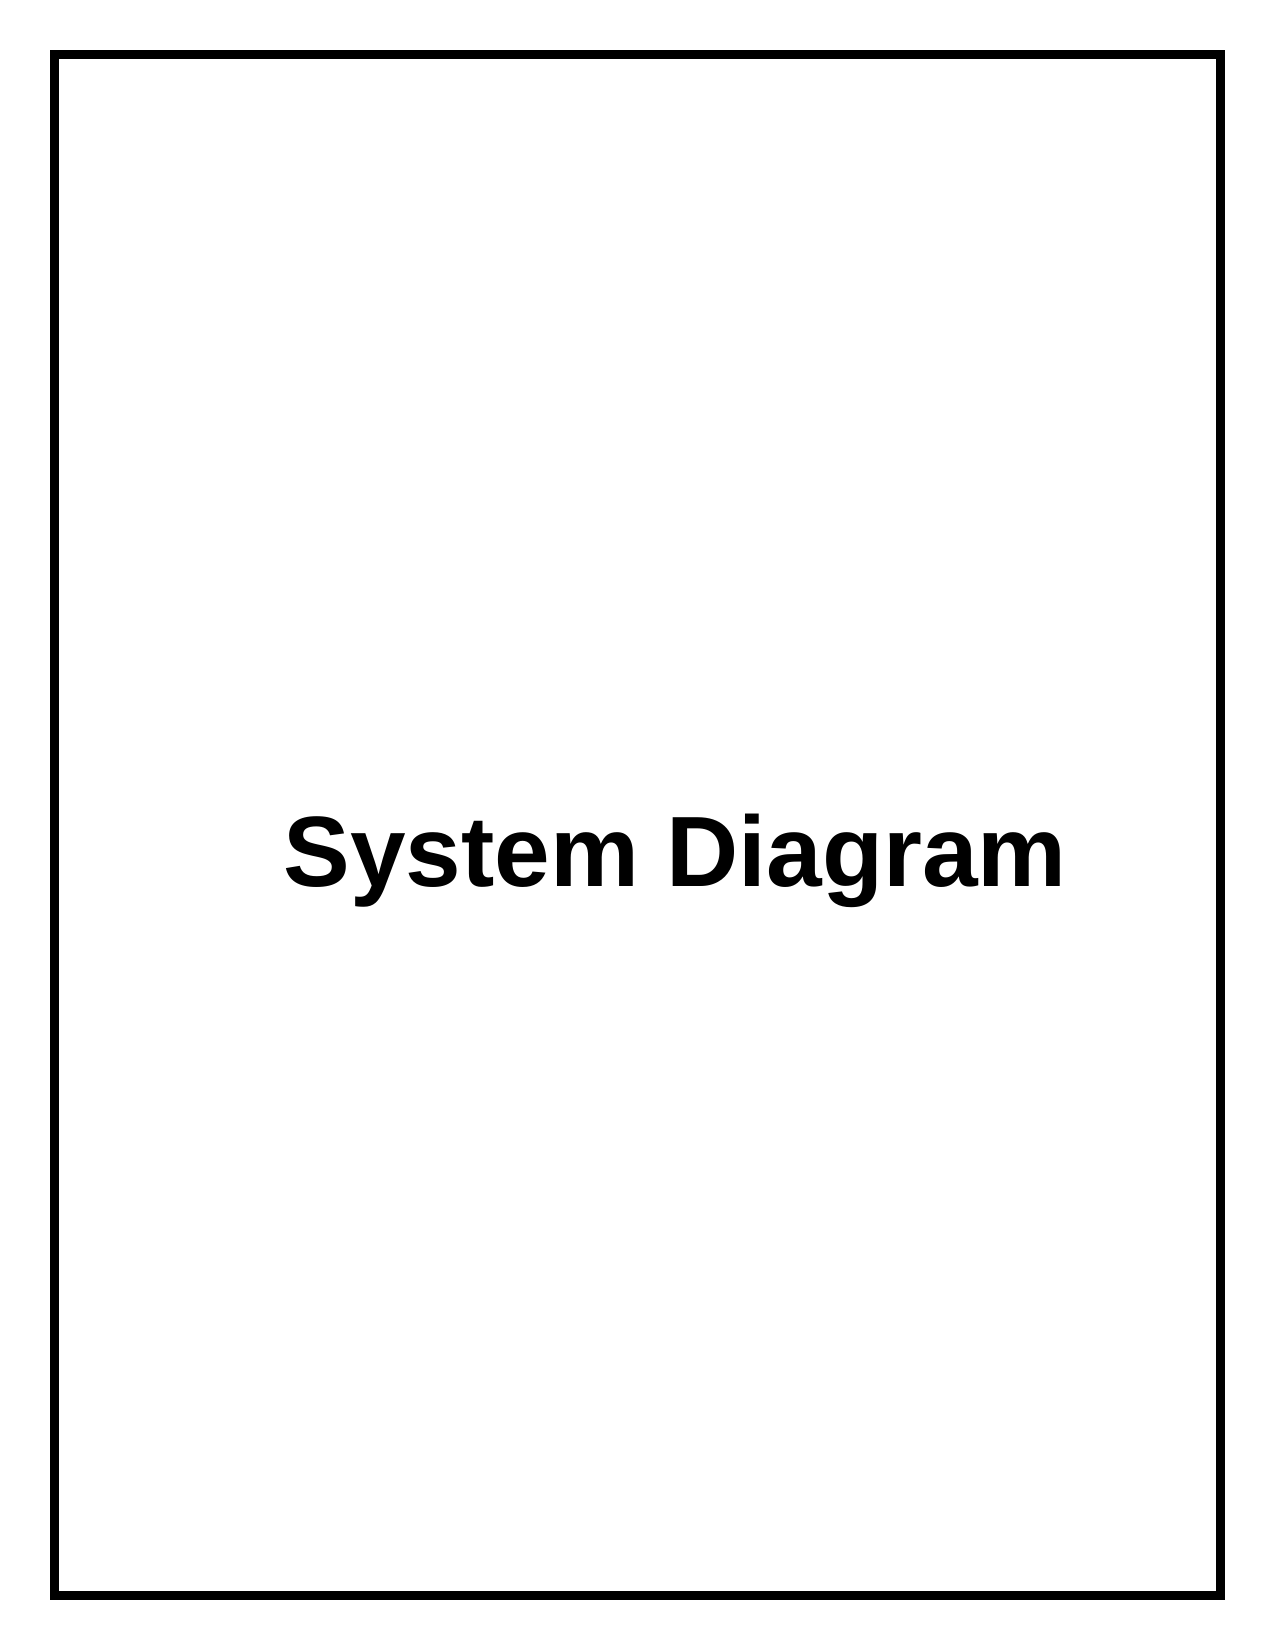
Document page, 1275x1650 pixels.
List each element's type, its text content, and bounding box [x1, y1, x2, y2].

text System Diagram [225, 792, 1125, 907]
